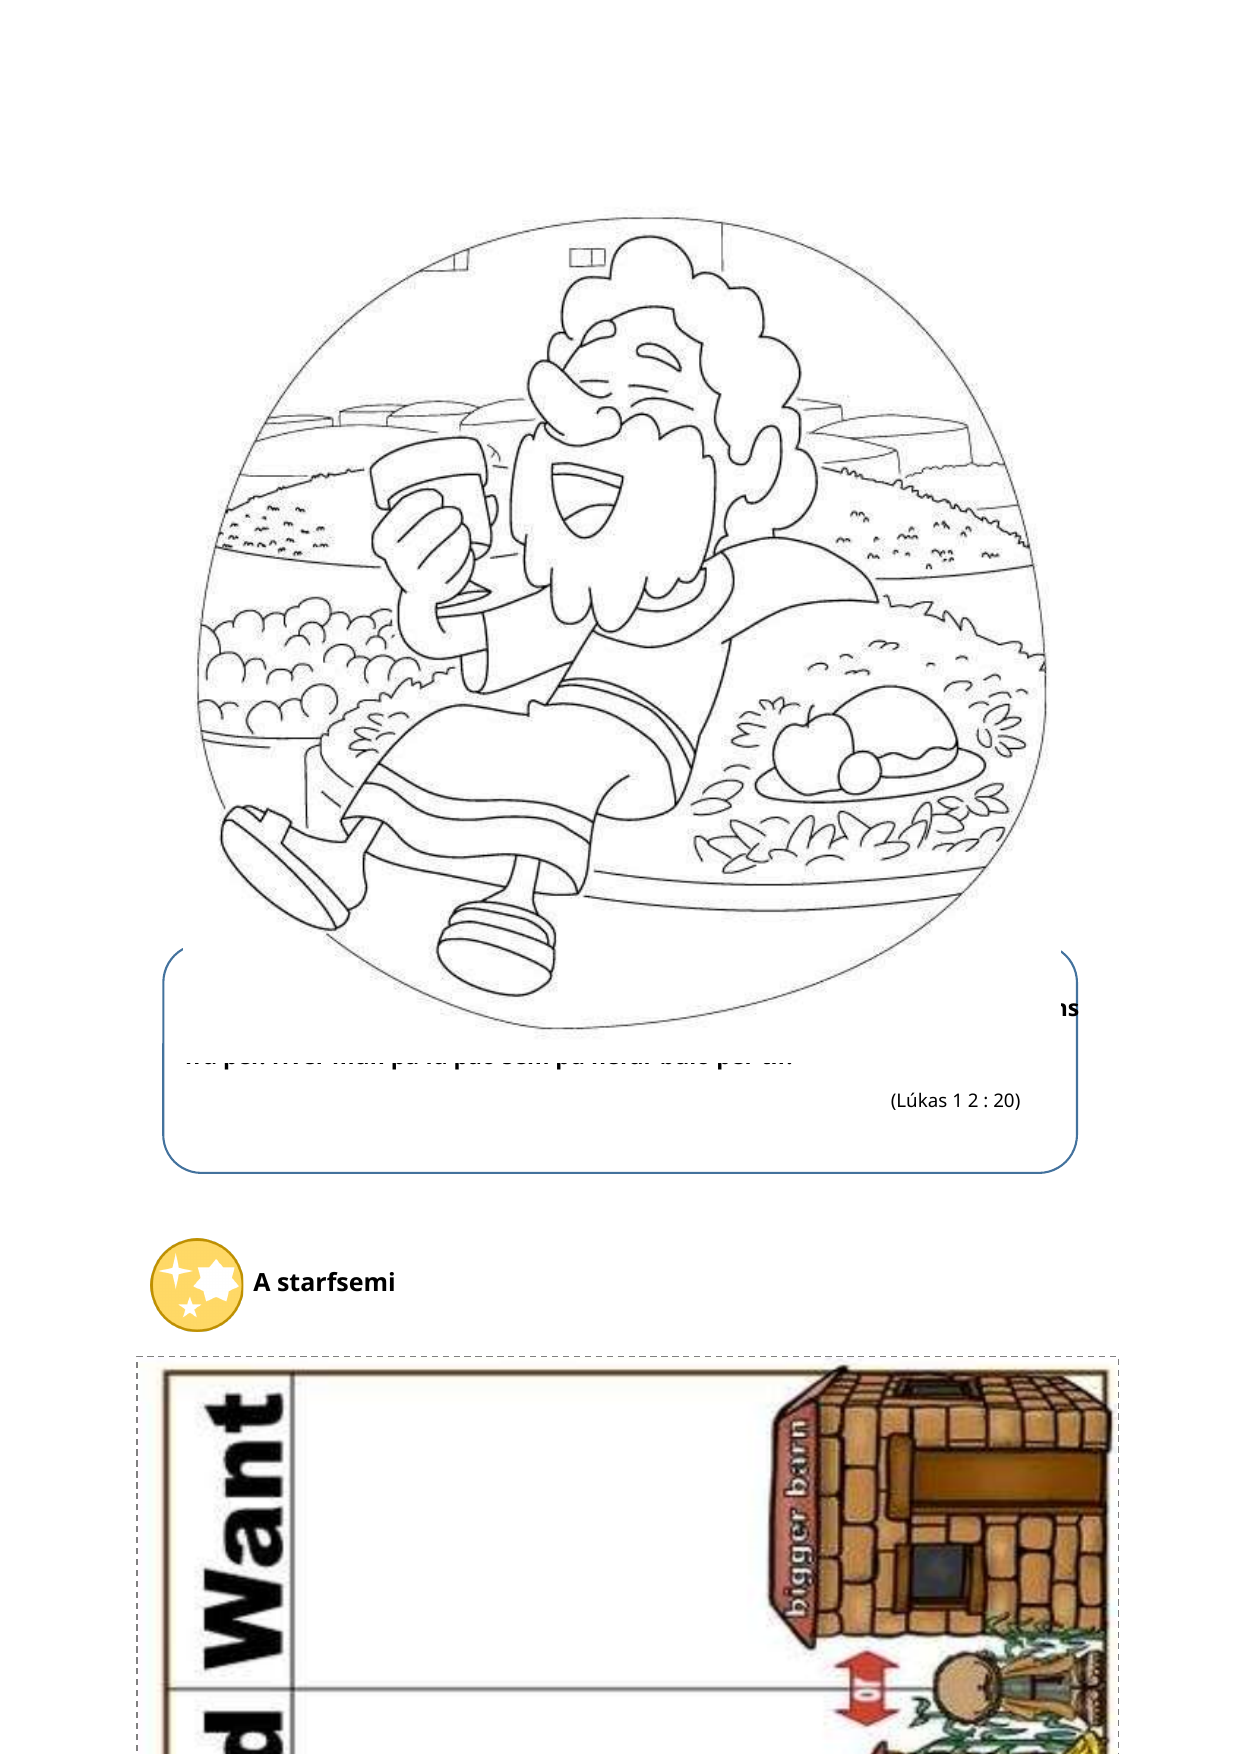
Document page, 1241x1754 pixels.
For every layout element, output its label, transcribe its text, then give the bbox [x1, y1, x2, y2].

text (Lúkas 1 2 : 20) [150, 1088, 1090, 1113]
picture [150, 1238, 244, 1332]
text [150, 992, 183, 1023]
picture [139, 1357, 1118, 1754]
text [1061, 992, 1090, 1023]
picture [183, 184, 1061, 1063]
text A starfsemi [244, 1264, 1090, 1298]
text frá þér. Hver mun þá fá það sem þú hefur búið þér til?' [150, 1040, 1090, 1071]
